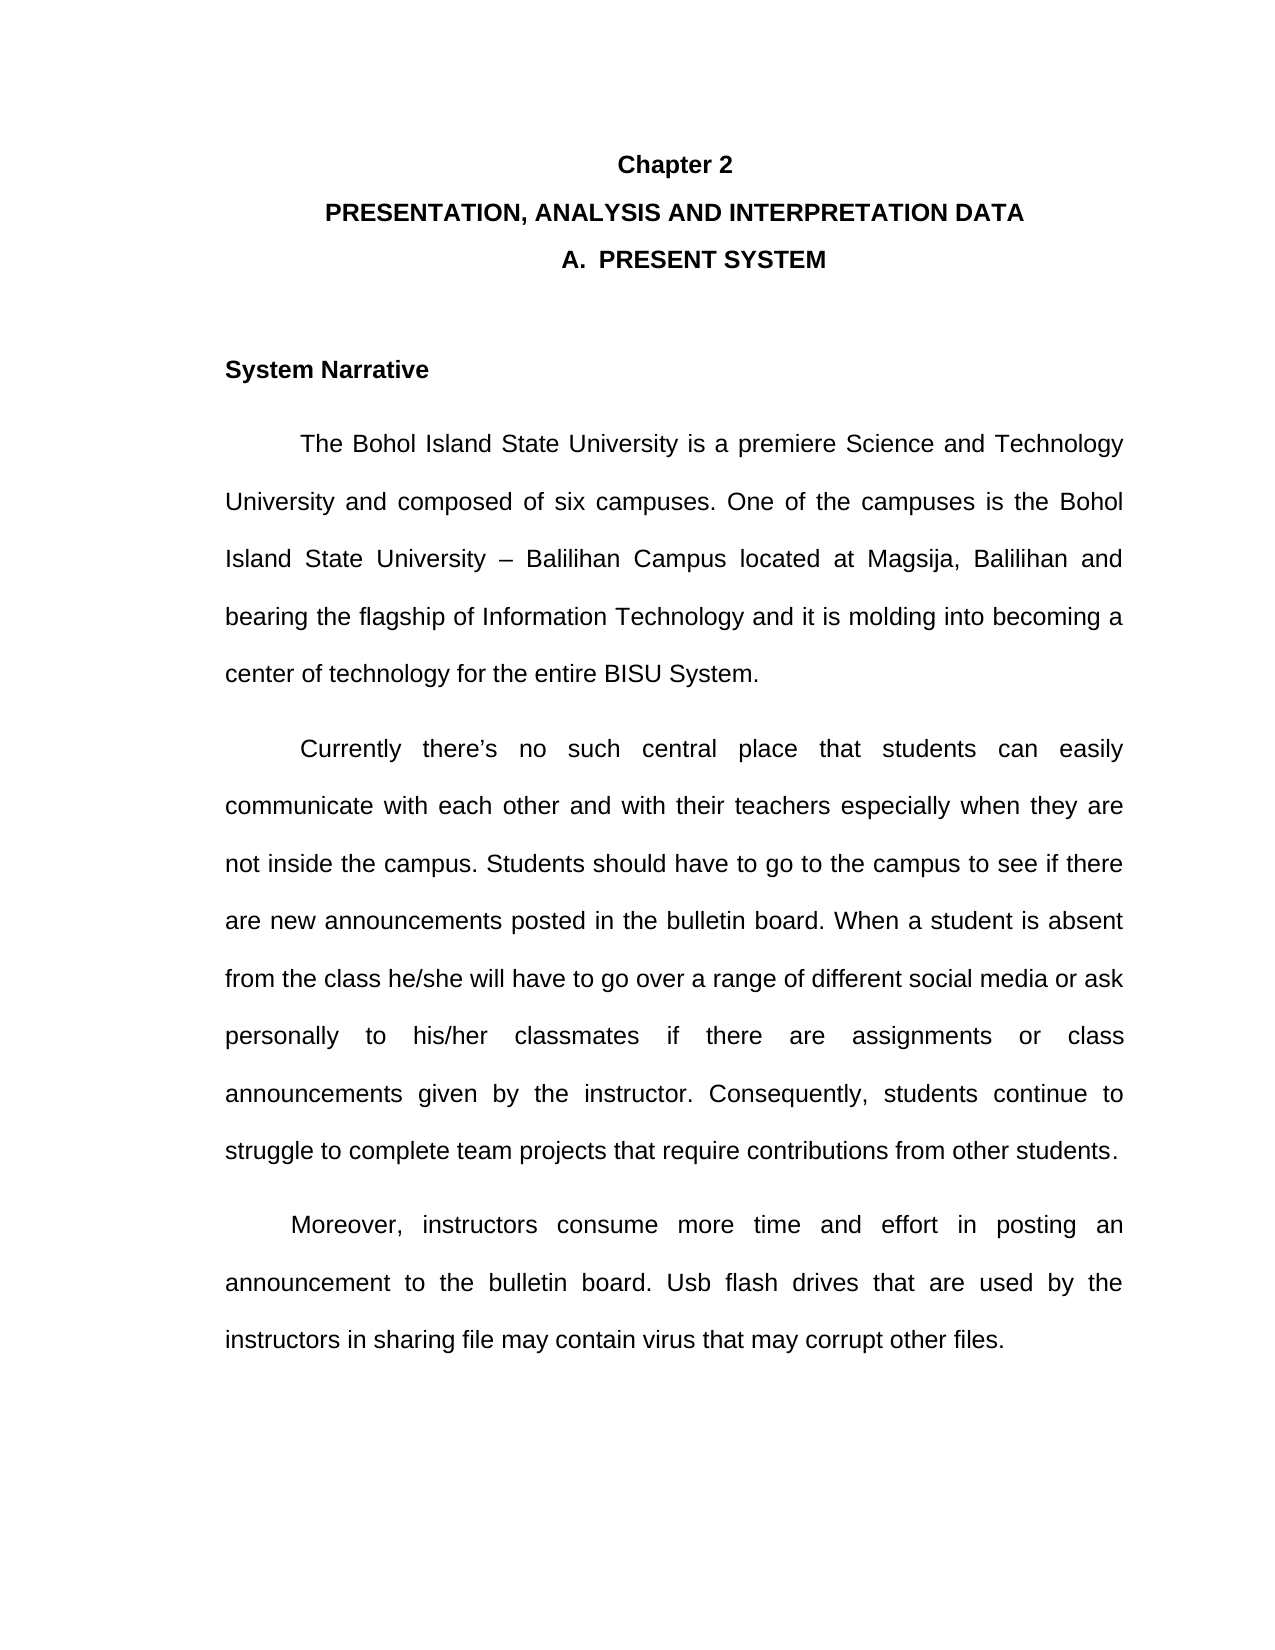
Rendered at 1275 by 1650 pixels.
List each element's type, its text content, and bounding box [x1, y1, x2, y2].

list PRESENT SYSTEM [262, 245, 1125, 274]
list The Bohol Island State University is a premiere Science and Technology University and composed of six campuses. One of the campuses is the Bohol Island State University – Balilihan Campus located at Magsija, Balilihan and bearing the flagship of Information Technology and it is molding into becoming a center of technology for the entire BISU System. [225, 429, 1125, 688]
list Moreover, instructors consume more time and effort in posting an announcement to the bulletin board. Usb flash drives that are used by the instructors in sharing file may contain virus that may corrupt other files. [225, 1210, 1125, 1354]
text System Narrative [225, 355, 1125, 384]
text PRESENTATION, ANALYSIS AND INTERPRETATION DATA [225, 198, 1125, 226]
list Currently there’s no such central place that students can easily communicate with each other and with their teachers especially when they are not inside the campus. Students should have to go to the campus to see if there are new announcements posted in the bulletin board. When a student is absent from the class he/she will have to go over a range of different social media or ask personally to his/her classmates if there are assignments or class announcements given by the instructor. Consequently, students continue to struggle to complete team projects that require contributions from other students. [225, 733, 1125, 1165]
text Chapter 2 [225, 150, 1125, 179]
